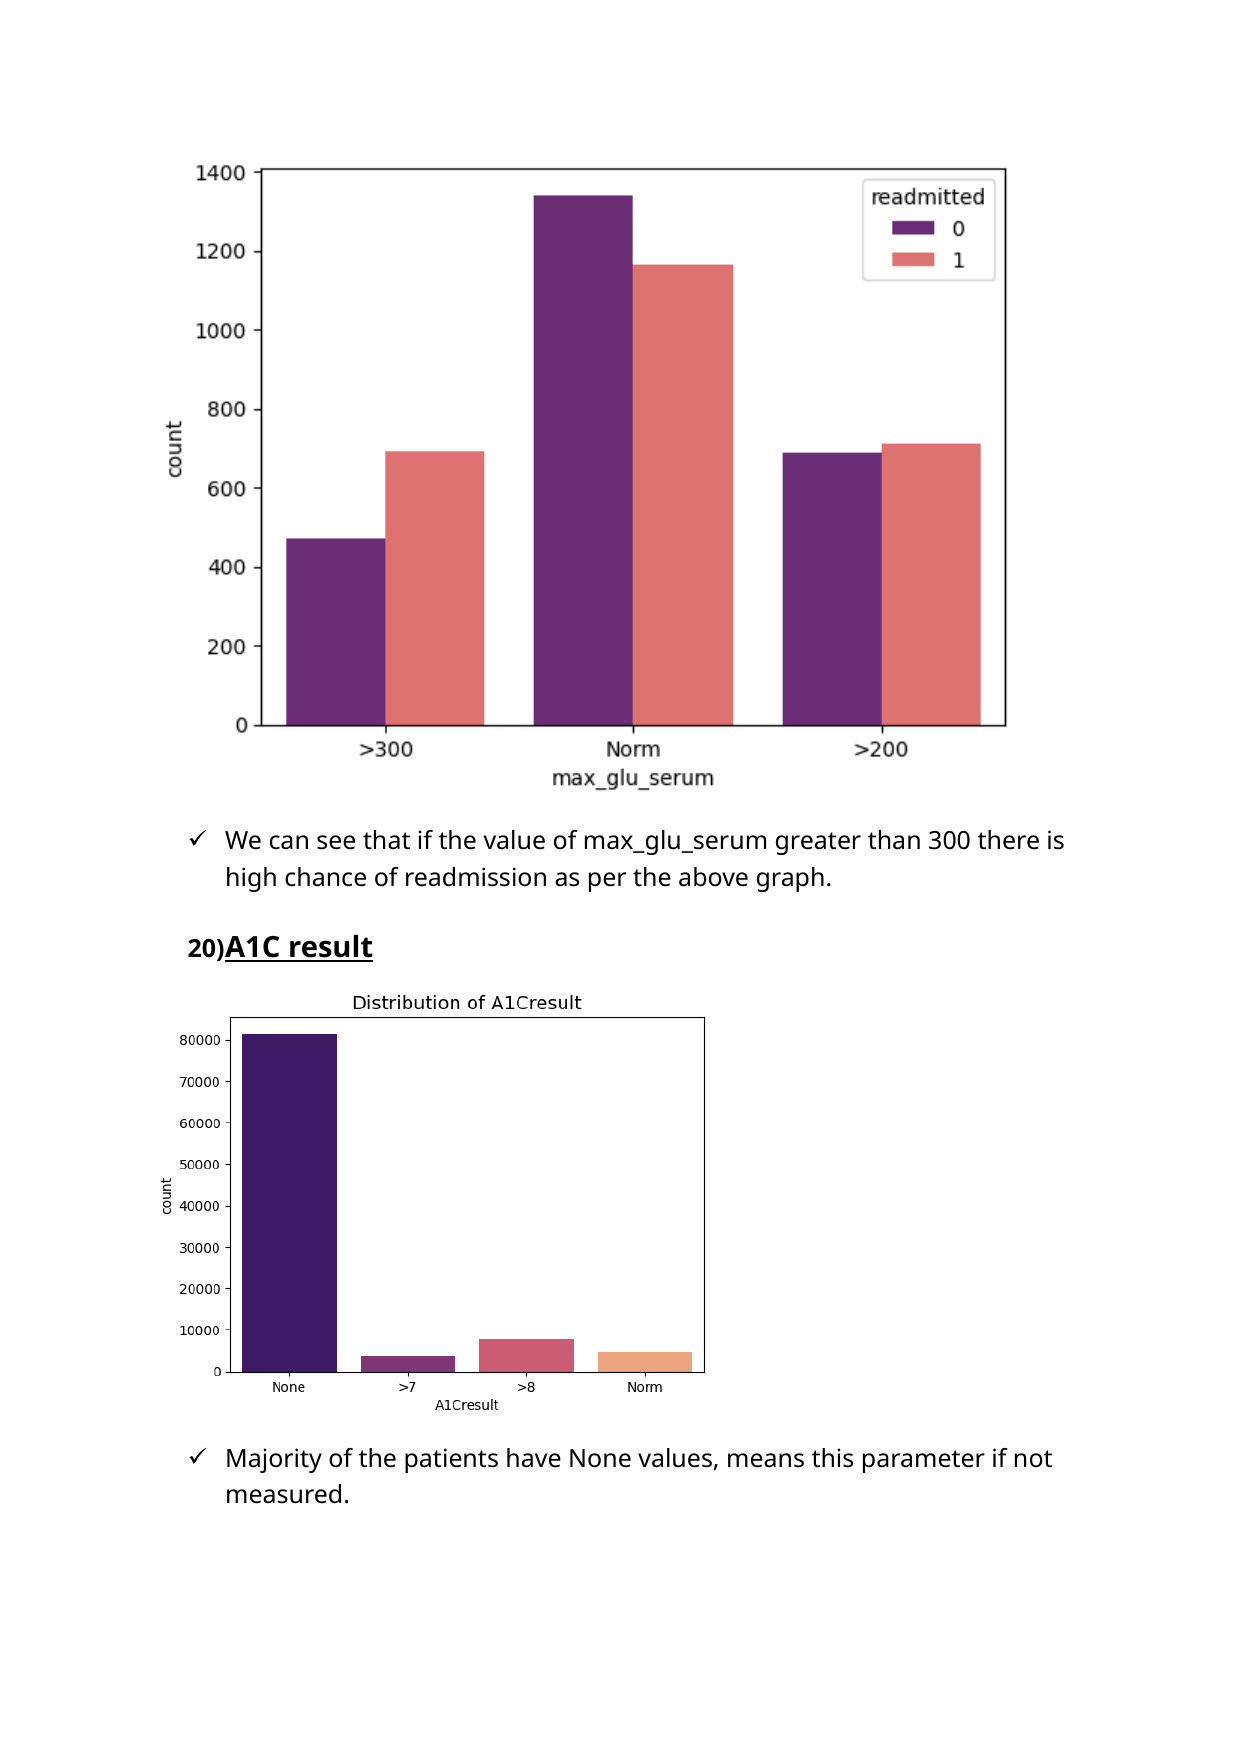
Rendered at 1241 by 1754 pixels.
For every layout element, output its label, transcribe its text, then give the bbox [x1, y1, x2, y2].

list Majority of the patients have None values, means this parameter if not measured. [187, 1440, 1090, 1511]
picture [150, 985, 713, 1422]
picture [150, 150, 1020, 805]
list A1C result [187, 926, 1090, 966]
list We can see that if the value of max_glu_serum greater than 300 there is high chance of readmission as per the above graph. [187, 823, 1090, 924]
